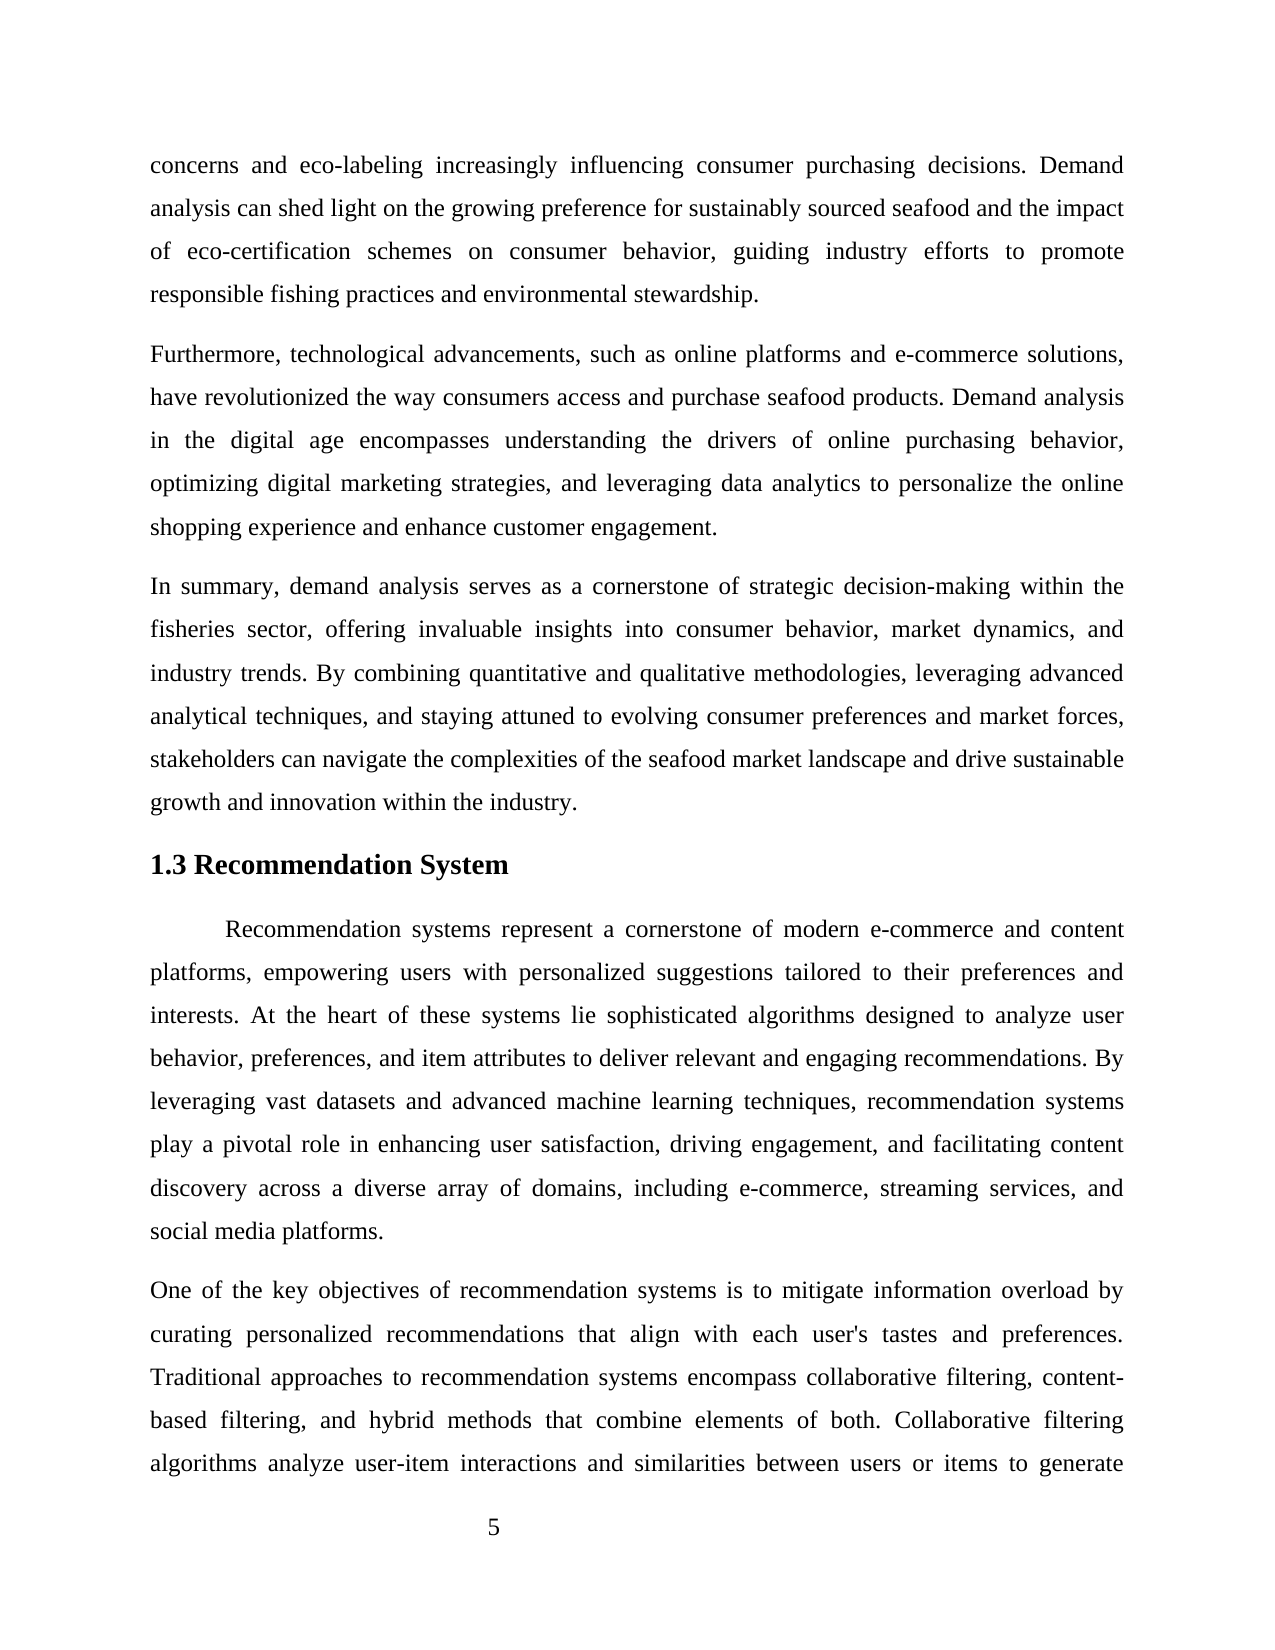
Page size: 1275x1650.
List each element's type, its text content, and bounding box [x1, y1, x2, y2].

text In summary, demand analysis serves as a cornerstone of strategic decision-making within the fisheries sector, offering invaluable insights into consumer behavior, market dynamics, and industry trends. By combining quantitative and qualitative methodologies, leveraging advanced analytical techniques, and staying attuned to evolving consumer preferences and market forces, stakeholders can navigate the complexities of the seafood market landscape and drive sustainable growth and innovation within the industry. [150, 571, 1125, 816]
text Recommendation systems represent a cornerstone of modern e-commerce and content platforms, empowering users with personalized suggestions tailored to their preferences and interests. At the heart of these systems lie sophisticated algorithms designed to analyze user behavior, preferences, and item attributes to deliver relevant and engaging recommendations. By leveraging vast datasets and advanced machine learning techniques, recommendation systems play a pivotal role in enhancing user satisfaction, driving engagement, and facilitating content discovery across a diverse array of domains, including e-commerce, streaming services, and social media platforms. [150, 914, 1125, 1244]
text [150, 150, 1125, 308]
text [150, 1276, 1125, 1477]
text Furthermore, technological advancements, such as online platforms and e-commerce solutions, have revolutionized the way consumers access and purchase seafood products. Demand analysis in the digital age encompasses understanding the drivers of online purchasing behavior, optimizing digital marketing strategies, and leveraging data analytics to personalize the online shopping experience and enhance customer engagement. [150, 339, 1125, 540]
text 1.3 Recommendation System [150, 847, 1125, 880]
